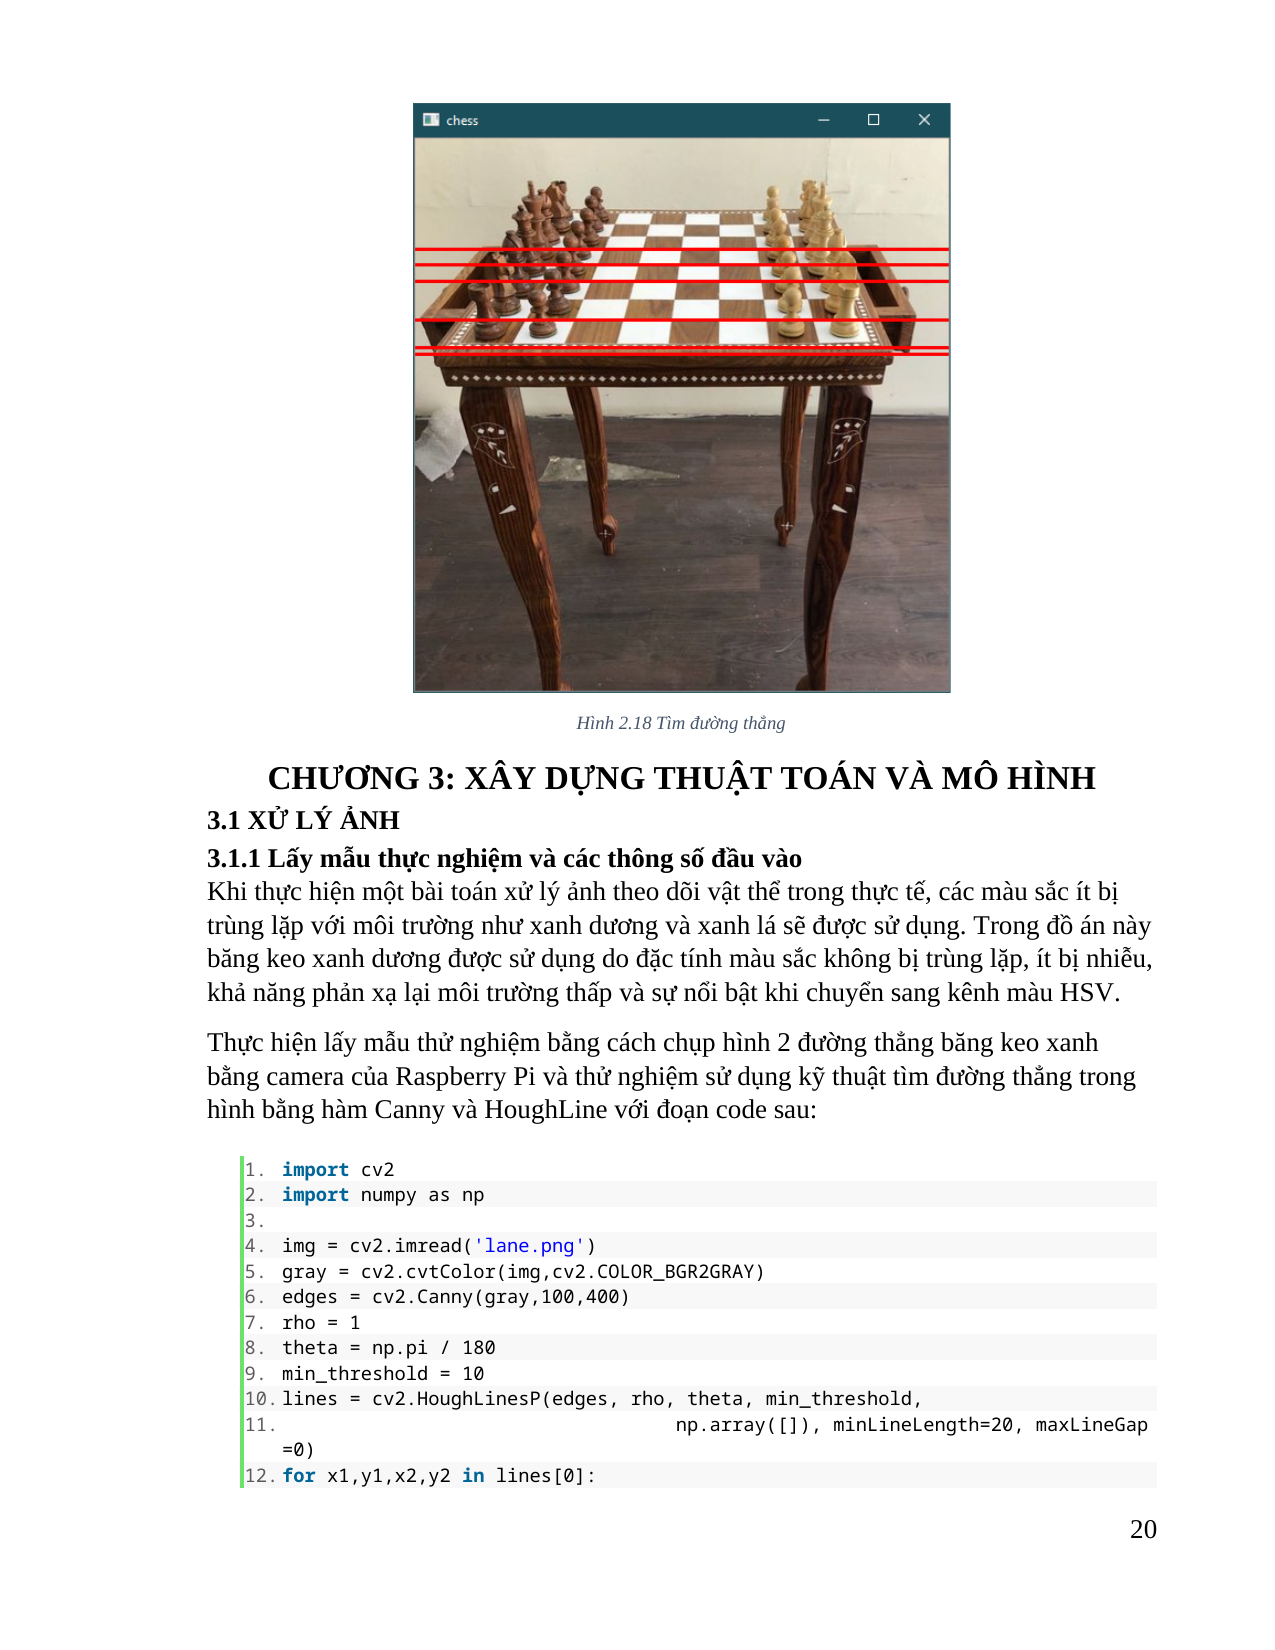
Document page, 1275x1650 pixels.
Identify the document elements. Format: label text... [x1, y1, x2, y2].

subtitle XÂY DỰNG THUẬT TOÁN VÀ MÔ HÌNH [207, 758, 1157, 797]
list gray = cv2.cvtColor(img,cv2.COLOR_BGR2GRAY) [244, 1258, 1157, 1283]
list lines = cv2.HoughLinesP(edges, rho, theta, min_threshold, [244, 1386, 1157, 1411]
list edges = cv2.Canny(gray,100,400) [244, 1283, 1157, 1309]
text Khi thực hiện một bài toán xử lý ảnh theo dõi vật thể trong thực tế, các màu sắc ít bị trùng lặp với môi trường như xanh dương và xanh lá sẽ được sử dụng. Trong đồ án này băng keo xanh dương được sử dụng do đặc tính màu sắc không bị trùng lặp, ít bị nhiễu, khả năng phản xạ lại môi trường thấp và sự nổi bật khi chuyển sang kênh màu HSV. [207, 875, 1157, 1007]
picture [413, 103, 951, 693]
list min_threshold = 10 [244, 1360, 1157, 1386]
list import cv2 [244, 1156, 1157, 1181]
subtitle 3.1.1 Lấy mẫu thực nghiệm và các thông số đầu vào [207, 842, 1157, 873]
list import numpy as np [244, 1181, 1157, 1207]
text Hình 2.18 Tìm đường thẳng [207, 712, 1157, 733]
text Thực hiện lấy mẫu thử nghiệm bằng cách chụp hình 2 đường thẳng băng keo xanh bằng camera của Raspberry Pi và thử nghiệm sử dụng kỹ thuật tìm đường thẳng trong hình bằng hàm Canny và HoughLine với đoạn code sau: [207, 1026, 1157, 1124]
subtitle 3.1 XỬ LÝ ẢNH [207, 804, 1157, 835]
list rho = 1 [244, 1309, 1157, 1334]
list np.array([]), minLineLength=20, maxLineGap=0) [244, 1411, 1157, 1462]
list img = cv2.imread('lane.png') [244, 1232, 1157, 1258]
list theta = np.pi / 180 [244, 1334, 1157, 1360]
list for x1,y1,x2,y2 in lines[0]: [244, 1462, 1157, 1488]
